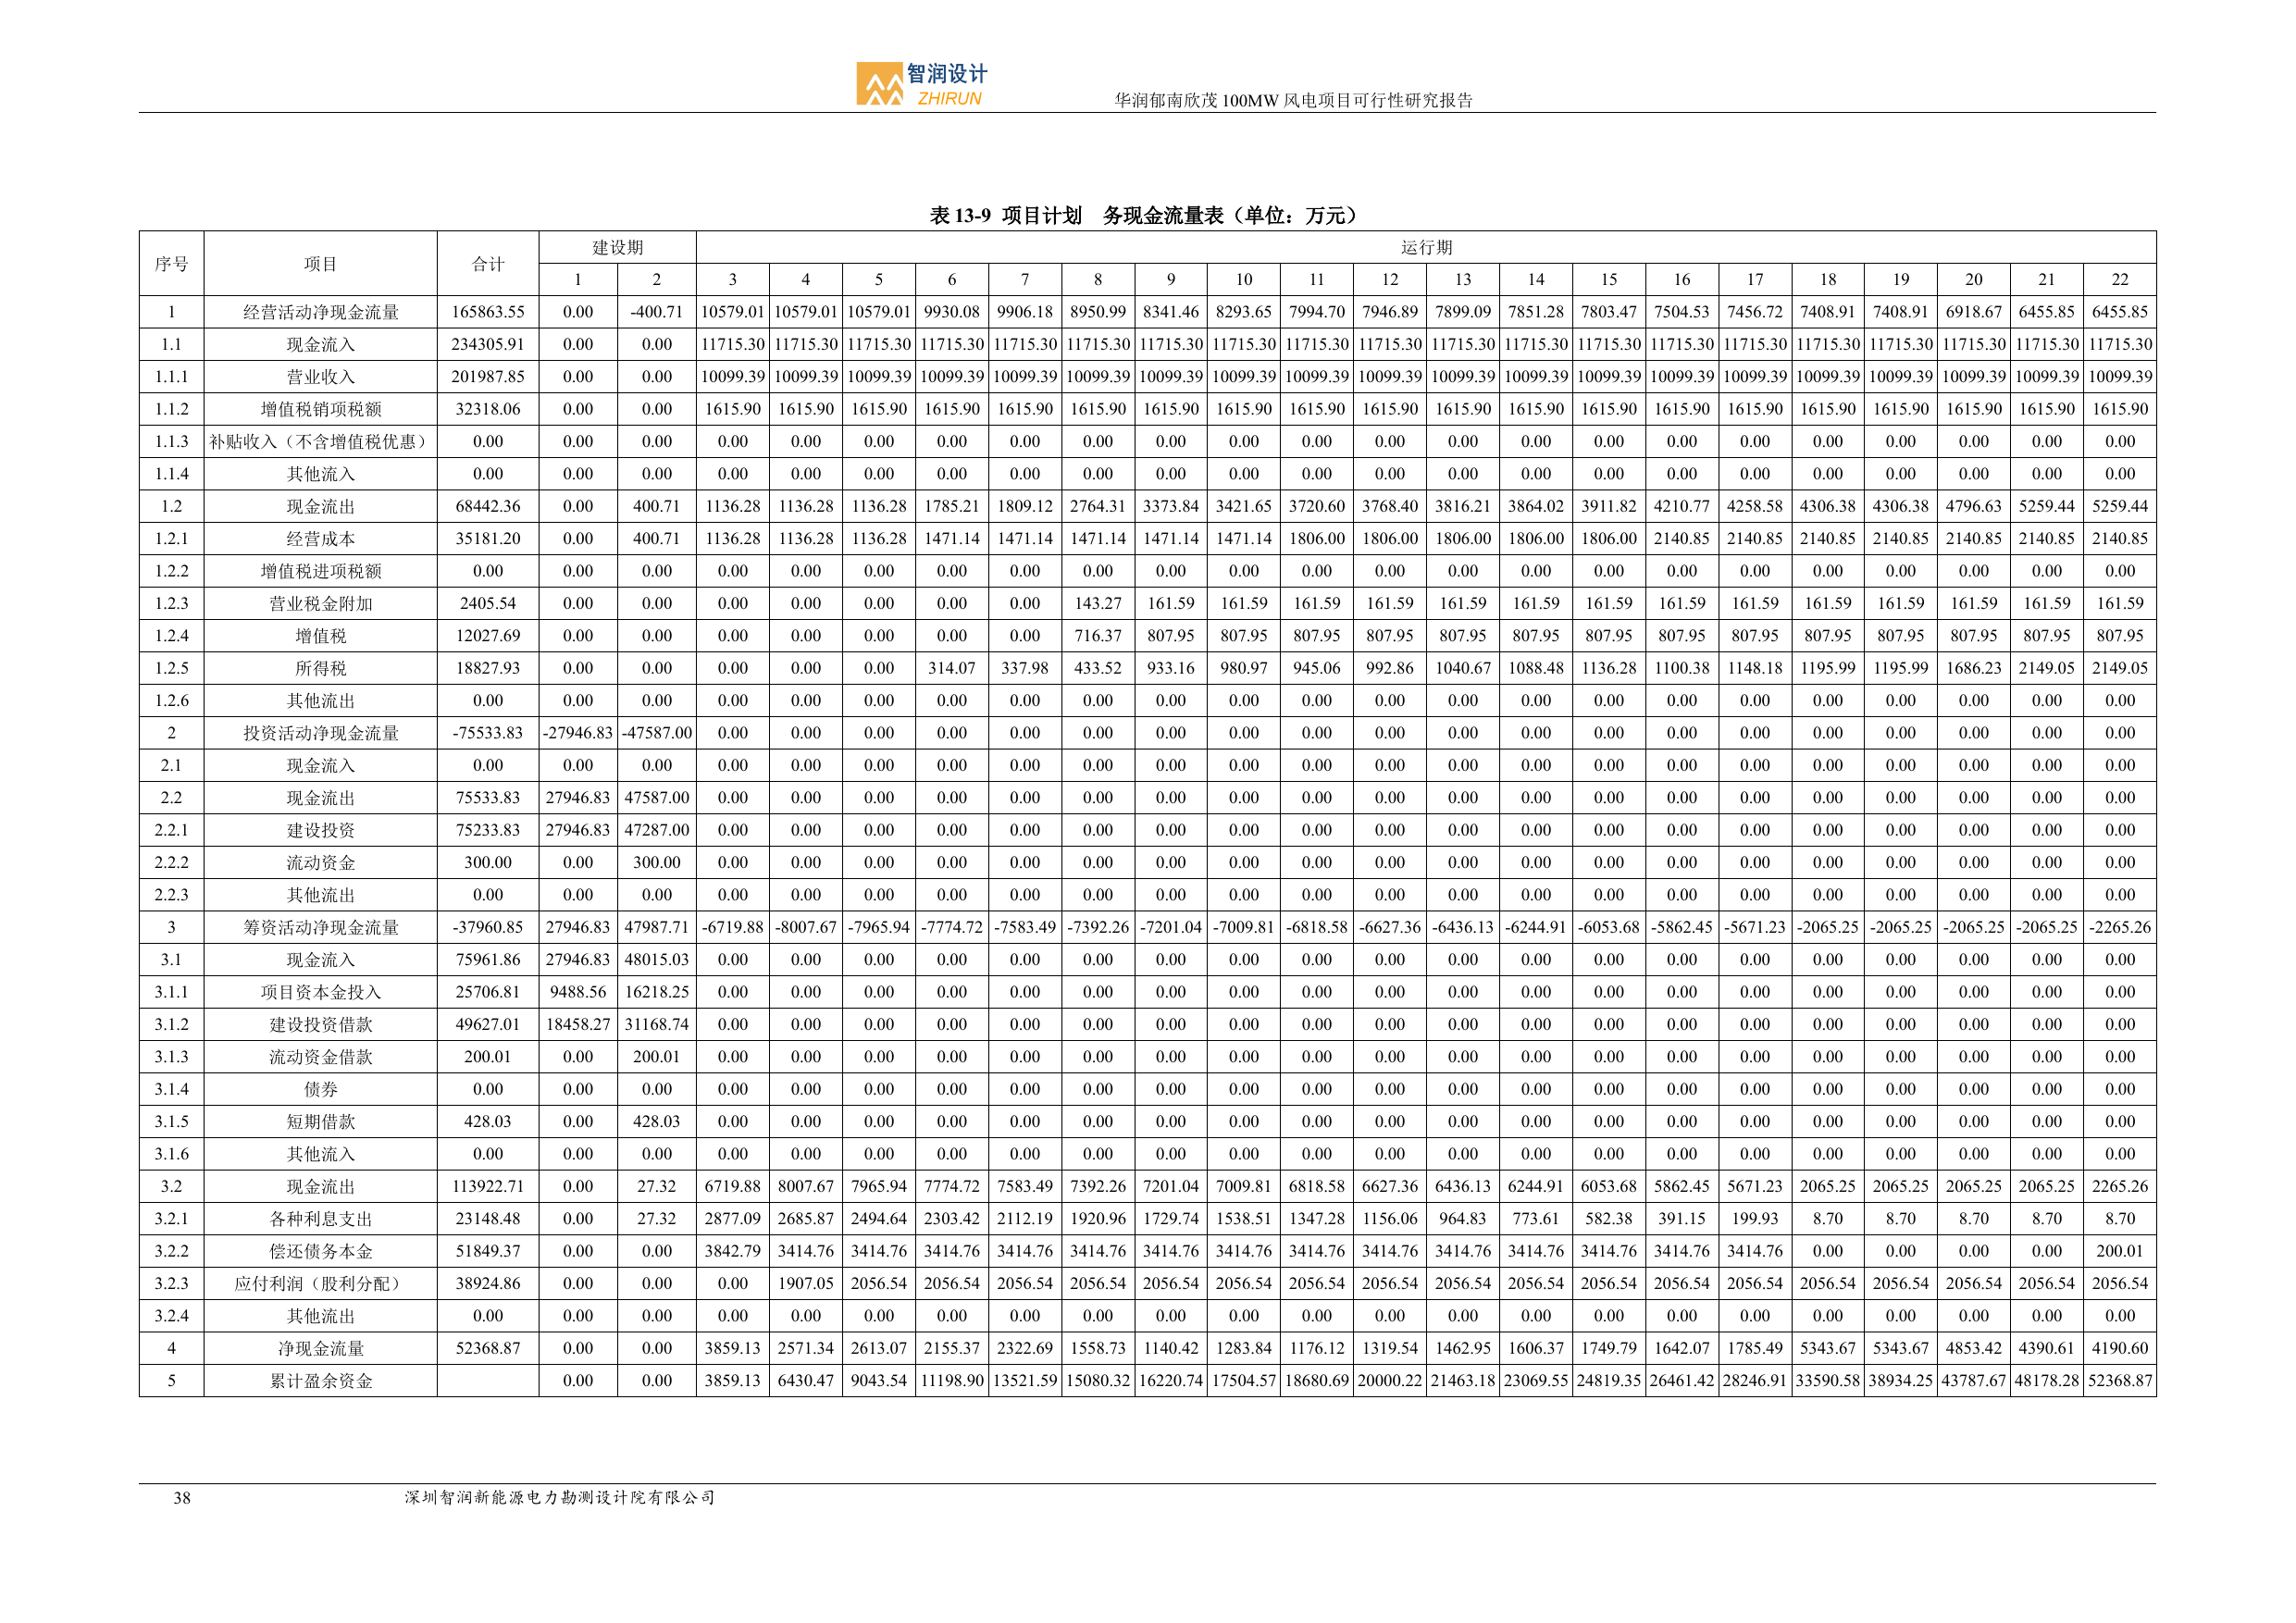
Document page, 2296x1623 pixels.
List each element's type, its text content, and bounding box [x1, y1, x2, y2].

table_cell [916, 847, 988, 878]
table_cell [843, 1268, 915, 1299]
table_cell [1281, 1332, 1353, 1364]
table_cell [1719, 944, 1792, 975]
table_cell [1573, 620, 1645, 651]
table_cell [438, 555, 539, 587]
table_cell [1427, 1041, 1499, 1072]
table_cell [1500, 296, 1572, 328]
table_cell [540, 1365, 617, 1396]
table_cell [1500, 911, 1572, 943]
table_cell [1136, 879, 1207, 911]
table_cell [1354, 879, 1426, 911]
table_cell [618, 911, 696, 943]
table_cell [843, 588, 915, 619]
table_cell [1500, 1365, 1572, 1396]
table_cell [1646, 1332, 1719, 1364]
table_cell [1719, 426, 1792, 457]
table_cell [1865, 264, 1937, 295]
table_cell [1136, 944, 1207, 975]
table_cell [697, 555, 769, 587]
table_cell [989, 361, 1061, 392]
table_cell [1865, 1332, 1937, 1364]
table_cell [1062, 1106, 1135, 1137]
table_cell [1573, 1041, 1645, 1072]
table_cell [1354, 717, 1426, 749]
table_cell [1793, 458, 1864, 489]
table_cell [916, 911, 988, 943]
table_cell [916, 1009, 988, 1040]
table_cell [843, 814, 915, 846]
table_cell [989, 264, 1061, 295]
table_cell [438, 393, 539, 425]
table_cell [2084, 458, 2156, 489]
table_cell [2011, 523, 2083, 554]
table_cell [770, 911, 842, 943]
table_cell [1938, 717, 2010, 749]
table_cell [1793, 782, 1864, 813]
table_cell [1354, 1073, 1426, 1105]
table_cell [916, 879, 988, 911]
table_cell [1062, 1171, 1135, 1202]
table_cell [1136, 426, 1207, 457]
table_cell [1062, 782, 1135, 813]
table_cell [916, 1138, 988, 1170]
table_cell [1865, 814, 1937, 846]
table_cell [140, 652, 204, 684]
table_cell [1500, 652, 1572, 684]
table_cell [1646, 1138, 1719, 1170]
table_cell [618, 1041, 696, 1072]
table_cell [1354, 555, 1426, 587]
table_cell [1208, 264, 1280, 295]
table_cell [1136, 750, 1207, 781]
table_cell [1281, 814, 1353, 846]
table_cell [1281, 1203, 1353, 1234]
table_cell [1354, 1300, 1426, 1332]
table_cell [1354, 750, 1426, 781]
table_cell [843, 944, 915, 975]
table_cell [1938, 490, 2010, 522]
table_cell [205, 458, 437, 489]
text 表13-9 项目计划财务现金流量表（单位：万元） [139, 199, 2156, 230]
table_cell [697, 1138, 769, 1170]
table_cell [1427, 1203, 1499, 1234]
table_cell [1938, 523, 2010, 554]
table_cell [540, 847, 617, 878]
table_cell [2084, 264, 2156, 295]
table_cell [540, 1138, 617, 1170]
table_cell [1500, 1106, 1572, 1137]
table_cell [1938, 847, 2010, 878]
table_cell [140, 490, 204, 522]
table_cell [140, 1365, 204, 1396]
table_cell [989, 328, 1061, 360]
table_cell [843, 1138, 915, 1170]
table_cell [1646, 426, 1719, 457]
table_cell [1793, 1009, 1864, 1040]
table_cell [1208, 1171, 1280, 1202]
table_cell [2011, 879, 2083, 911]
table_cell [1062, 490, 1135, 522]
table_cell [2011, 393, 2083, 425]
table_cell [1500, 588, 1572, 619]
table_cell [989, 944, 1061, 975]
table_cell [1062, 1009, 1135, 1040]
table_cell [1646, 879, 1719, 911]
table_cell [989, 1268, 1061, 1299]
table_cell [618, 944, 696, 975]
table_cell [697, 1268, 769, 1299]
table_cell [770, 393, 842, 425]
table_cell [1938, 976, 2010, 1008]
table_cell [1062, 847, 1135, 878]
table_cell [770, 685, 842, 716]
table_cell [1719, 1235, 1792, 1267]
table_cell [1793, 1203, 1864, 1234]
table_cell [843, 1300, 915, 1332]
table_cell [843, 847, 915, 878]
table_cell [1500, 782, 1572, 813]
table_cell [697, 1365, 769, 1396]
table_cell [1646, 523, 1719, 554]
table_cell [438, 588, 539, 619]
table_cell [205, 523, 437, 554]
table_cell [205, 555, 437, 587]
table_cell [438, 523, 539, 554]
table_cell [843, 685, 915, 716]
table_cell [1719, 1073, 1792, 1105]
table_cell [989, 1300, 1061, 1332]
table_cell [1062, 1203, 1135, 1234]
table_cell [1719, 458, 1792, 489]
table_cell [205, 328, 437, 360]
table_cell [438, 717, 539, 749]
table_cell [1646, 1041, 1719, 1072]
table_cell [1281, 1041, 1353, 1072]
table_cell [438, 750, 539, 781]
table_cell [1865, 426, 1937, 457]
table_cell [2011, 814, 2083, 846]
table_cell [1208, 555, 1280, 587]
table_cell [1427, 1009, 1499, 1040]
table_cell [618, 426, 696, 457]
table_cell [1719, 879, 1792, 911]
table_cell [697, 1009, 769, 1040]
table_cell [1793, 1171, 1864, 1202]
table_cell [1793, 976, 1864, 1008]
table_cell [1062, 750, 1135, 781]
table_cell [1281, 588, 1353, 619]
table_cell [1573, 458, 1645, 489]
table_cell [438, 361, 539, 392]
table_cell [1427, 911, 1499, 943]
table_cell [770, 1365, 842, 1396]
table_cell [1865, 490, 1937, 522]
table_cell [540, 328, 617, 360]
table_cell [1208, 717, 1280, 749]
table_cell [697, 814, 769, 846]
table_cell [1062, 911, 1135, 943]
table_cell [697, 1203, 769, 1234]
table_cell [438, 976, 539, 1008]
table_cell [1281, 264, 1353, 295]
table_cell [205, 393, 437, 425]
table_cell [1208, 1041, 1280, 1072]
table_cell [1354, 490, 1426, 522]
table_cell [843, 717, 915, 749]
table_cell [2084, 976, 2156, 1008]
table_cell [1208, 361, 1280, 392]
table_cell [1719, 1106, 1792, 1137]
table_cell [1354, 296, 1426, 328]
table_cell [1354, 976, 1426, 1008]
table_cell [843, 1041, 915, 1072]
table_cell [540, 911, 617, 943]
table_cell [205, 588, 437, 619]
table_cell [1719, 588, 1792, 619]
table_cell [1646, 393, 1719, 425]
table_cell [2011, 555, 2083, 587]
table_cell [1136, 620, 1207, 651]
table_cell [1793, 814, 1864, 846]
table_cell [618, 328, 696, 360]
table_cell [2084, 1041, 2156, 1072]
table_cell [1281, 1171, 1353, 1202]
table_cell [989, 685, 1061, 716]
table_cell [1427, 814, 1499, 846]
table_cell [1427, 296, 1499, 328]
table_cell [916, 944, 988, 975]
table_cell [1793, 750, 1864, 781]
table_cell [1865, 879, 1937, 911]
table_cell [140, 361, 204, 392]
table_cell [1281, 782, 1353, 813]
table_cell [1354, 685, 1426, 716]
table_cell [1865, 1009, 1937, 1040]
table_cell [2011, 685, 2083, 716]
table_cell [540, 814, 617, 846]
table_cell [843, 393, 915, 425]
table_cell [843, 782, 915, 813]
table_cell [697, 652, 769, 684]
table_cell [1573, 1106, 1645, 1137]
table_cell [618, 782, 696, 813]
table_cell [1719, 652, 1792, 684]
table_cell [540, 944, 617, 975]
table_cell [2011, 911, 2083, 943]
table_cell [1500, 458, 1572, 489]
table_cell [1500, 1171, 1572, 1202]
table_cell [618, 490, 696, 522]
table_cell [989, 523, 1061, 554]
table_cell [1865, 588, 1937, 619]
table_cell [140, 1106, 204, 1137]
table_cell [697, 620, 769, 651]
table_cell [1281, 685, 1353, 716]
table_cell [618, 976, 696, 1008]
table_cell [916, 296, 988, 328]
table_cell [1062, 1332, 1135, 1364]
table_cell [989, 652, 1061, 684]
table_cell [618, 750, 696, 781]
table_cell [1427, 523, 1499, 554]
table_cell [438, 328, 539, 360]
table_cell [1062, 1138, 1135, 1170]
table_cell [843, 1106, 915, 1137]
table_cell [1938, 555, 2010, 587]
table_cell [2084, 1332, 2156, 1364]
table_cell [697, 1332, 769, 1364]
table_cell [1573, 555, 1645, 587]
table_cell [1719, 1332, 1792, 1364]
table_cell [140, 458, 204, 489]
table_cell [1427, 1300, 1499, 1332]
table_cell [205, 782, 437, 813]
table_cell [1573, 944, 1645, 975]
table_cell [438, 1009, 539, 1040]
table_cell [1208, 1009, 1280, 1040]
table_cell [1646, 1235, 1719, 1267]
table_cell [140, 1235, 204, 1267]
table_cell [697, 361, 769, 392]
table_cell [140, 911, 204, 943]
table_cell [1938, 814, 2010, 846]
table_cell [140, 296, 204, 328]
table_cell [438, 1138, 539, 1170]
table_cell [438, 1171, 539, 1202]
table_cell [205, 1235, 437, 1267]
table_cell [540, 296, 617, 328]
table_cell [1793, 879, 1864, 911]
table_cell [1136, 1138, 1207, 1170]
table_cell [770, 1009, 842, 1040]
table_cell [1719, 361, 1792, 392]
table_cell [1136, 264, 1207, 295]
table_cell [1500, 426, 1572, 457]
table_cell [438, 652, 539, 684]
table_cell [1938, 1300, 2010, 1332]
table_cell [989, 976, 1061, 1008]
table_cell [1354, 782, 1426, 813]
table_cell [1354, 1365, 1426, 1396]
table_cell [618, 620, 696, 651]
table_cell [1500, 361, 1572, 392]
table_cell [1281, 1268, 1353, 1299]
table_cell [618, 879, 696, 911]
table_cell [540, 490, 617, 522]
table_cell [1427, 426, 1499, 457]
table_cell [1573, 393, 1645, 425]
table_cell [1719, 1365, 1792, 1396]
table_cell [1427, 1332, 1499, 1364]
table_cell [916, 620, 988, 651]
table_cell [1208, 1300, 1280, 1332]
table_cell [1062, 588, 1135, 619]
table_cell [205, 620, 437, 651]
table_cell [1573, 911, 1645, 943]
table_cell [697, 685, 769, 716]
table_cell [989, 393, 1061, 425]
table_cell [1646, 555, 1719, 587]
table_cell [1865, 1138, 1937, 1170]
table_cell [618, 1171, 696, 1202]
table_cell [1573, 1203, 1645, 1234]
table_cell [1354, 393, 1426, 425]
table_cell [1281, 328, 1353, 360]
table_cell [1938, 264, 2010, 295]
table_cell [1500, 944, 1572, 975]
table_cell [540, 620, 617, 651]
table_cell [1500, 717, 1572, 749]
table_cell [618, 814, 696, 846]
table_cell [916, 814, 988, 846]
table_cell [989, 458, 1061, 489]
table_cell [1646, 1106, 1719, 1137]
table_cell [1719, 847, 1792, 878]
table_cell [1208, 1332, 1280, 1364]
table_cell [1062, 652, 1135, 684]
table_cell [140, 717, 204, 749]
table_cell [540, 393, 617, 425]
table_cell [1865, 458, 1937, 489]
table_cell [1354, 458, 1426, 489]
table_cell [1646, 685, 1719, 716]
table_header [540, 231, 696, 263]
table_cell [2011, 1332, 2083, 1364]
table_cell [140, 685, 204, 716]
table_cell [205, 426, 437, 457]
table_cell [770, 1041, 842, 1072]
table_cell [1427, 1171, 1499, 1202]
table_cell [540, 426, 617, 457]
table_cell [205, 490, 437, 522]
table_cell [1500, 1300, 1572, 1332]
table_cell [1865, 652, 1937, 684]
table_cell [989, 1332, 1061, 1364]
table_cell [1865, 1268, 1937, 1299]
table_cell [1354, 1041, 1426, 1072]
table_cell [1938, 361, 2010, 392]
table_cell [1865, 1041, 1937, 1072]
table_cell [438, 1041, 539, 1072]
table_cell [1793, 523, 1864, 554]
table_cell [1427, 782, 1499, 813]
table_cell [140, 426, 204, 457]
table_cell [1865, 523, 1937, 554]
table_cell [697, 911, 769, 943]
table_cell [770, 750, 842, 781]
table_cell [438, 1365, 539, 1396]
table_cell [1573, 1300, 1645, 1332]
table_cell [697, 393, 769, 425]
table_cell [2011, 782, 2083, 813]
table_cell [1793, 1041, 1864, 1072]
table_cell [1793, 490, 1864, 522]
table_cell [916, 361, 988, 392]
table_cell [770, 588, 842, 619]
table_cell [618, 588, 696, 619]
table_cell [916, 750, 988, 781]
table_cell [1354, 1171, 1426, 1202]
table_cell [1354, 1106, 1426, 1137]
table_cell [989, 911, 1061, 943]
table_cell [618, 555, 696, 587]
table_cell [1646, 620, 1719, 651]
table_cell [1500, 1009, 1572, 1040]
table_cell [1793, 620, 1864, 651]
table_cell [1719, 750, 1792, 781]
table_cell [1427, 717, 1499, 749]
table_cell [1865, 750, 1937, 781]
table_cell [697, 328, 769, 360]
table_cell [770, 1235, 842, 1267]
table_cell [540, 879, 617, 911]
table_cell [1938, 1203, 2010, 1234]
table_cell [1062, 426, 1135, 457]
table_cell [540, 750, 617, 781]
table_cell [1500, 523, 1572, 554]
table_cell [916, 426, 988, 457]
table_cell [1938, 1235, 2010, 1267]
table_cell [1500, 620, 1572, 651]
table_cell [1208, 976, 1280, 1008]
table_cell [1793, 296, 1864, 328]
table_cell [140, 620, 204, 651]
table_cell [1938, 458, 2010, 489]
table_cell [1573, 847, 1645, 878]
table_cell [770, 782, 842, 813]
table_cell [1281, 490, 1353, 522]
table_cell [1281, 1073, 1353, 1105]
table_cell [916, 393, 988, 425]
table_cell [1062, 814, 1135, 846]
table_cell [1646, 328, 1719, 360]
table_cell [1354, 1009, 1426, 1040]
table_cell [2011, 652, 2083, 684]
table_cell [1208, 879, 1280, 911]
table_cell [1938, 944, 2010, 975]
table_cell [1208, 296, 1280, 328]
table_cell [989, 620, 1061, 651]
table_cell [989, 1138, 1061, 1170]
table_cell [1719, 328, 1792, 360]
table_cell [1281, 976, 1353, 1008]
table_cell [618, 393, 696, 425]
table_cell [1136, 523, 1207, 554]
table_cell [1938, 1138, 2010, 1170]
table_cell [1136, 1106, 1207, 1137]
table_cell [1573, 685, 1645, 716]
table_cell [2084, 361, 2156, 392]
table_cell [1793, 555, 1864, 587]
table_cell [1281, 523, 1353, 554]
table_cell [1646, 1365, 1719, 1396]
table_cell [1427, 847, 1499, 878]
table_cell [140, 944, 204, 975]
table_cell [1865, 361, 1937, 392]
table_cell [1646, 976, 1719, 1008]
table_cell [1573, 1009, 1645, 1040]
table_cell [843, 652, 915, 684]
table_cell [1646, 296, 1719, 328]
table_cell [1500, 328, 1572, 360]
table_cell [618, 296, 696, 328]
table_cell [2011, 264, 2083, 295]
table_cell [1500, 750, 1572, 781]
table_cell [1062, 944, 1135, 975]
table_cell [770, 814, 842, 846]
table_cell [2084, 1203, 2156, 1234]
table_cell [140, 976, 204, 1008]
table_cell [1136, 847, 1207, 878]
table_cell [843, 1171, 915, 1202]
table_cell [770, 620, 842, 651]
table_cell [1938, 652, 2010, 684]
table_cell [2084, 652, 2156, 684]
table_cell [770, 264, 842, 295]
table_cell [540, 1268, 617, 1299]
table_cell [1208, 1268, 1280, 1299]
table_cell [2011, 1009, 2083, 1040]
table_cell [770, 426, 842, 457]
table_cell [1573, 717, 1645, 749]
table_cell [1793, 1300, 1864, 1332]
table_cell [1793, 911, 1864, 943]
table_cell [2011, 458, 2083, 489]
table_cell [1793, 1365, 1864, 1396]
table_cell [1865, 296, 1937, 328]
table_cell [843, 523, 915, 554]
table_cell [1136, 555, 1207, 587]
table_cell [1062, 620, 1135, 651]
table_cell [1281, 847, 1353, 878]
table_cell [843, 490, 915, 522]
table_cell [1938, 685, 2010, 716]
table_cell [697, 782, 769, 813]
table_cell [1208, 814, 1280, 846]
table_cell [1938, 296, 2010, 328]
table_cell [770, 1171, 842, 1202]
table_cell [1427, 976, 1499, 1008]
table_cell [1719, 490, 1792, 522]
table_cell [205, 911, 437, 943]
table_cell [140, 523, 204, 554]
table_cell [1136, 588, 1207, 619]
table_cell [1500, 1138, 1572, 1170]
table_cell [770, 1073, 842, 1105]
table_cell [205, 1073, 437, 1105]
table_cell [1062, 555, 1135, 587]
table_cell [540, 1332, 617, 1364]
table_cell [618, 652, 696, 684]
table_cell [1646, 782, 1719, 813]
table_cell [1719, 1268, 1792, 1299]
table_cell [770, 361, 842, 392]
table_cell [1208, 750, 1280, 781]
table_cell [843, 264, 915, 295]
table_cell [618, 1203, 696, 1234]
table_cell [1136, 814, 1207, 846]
picture [856, 60, 988, 106]
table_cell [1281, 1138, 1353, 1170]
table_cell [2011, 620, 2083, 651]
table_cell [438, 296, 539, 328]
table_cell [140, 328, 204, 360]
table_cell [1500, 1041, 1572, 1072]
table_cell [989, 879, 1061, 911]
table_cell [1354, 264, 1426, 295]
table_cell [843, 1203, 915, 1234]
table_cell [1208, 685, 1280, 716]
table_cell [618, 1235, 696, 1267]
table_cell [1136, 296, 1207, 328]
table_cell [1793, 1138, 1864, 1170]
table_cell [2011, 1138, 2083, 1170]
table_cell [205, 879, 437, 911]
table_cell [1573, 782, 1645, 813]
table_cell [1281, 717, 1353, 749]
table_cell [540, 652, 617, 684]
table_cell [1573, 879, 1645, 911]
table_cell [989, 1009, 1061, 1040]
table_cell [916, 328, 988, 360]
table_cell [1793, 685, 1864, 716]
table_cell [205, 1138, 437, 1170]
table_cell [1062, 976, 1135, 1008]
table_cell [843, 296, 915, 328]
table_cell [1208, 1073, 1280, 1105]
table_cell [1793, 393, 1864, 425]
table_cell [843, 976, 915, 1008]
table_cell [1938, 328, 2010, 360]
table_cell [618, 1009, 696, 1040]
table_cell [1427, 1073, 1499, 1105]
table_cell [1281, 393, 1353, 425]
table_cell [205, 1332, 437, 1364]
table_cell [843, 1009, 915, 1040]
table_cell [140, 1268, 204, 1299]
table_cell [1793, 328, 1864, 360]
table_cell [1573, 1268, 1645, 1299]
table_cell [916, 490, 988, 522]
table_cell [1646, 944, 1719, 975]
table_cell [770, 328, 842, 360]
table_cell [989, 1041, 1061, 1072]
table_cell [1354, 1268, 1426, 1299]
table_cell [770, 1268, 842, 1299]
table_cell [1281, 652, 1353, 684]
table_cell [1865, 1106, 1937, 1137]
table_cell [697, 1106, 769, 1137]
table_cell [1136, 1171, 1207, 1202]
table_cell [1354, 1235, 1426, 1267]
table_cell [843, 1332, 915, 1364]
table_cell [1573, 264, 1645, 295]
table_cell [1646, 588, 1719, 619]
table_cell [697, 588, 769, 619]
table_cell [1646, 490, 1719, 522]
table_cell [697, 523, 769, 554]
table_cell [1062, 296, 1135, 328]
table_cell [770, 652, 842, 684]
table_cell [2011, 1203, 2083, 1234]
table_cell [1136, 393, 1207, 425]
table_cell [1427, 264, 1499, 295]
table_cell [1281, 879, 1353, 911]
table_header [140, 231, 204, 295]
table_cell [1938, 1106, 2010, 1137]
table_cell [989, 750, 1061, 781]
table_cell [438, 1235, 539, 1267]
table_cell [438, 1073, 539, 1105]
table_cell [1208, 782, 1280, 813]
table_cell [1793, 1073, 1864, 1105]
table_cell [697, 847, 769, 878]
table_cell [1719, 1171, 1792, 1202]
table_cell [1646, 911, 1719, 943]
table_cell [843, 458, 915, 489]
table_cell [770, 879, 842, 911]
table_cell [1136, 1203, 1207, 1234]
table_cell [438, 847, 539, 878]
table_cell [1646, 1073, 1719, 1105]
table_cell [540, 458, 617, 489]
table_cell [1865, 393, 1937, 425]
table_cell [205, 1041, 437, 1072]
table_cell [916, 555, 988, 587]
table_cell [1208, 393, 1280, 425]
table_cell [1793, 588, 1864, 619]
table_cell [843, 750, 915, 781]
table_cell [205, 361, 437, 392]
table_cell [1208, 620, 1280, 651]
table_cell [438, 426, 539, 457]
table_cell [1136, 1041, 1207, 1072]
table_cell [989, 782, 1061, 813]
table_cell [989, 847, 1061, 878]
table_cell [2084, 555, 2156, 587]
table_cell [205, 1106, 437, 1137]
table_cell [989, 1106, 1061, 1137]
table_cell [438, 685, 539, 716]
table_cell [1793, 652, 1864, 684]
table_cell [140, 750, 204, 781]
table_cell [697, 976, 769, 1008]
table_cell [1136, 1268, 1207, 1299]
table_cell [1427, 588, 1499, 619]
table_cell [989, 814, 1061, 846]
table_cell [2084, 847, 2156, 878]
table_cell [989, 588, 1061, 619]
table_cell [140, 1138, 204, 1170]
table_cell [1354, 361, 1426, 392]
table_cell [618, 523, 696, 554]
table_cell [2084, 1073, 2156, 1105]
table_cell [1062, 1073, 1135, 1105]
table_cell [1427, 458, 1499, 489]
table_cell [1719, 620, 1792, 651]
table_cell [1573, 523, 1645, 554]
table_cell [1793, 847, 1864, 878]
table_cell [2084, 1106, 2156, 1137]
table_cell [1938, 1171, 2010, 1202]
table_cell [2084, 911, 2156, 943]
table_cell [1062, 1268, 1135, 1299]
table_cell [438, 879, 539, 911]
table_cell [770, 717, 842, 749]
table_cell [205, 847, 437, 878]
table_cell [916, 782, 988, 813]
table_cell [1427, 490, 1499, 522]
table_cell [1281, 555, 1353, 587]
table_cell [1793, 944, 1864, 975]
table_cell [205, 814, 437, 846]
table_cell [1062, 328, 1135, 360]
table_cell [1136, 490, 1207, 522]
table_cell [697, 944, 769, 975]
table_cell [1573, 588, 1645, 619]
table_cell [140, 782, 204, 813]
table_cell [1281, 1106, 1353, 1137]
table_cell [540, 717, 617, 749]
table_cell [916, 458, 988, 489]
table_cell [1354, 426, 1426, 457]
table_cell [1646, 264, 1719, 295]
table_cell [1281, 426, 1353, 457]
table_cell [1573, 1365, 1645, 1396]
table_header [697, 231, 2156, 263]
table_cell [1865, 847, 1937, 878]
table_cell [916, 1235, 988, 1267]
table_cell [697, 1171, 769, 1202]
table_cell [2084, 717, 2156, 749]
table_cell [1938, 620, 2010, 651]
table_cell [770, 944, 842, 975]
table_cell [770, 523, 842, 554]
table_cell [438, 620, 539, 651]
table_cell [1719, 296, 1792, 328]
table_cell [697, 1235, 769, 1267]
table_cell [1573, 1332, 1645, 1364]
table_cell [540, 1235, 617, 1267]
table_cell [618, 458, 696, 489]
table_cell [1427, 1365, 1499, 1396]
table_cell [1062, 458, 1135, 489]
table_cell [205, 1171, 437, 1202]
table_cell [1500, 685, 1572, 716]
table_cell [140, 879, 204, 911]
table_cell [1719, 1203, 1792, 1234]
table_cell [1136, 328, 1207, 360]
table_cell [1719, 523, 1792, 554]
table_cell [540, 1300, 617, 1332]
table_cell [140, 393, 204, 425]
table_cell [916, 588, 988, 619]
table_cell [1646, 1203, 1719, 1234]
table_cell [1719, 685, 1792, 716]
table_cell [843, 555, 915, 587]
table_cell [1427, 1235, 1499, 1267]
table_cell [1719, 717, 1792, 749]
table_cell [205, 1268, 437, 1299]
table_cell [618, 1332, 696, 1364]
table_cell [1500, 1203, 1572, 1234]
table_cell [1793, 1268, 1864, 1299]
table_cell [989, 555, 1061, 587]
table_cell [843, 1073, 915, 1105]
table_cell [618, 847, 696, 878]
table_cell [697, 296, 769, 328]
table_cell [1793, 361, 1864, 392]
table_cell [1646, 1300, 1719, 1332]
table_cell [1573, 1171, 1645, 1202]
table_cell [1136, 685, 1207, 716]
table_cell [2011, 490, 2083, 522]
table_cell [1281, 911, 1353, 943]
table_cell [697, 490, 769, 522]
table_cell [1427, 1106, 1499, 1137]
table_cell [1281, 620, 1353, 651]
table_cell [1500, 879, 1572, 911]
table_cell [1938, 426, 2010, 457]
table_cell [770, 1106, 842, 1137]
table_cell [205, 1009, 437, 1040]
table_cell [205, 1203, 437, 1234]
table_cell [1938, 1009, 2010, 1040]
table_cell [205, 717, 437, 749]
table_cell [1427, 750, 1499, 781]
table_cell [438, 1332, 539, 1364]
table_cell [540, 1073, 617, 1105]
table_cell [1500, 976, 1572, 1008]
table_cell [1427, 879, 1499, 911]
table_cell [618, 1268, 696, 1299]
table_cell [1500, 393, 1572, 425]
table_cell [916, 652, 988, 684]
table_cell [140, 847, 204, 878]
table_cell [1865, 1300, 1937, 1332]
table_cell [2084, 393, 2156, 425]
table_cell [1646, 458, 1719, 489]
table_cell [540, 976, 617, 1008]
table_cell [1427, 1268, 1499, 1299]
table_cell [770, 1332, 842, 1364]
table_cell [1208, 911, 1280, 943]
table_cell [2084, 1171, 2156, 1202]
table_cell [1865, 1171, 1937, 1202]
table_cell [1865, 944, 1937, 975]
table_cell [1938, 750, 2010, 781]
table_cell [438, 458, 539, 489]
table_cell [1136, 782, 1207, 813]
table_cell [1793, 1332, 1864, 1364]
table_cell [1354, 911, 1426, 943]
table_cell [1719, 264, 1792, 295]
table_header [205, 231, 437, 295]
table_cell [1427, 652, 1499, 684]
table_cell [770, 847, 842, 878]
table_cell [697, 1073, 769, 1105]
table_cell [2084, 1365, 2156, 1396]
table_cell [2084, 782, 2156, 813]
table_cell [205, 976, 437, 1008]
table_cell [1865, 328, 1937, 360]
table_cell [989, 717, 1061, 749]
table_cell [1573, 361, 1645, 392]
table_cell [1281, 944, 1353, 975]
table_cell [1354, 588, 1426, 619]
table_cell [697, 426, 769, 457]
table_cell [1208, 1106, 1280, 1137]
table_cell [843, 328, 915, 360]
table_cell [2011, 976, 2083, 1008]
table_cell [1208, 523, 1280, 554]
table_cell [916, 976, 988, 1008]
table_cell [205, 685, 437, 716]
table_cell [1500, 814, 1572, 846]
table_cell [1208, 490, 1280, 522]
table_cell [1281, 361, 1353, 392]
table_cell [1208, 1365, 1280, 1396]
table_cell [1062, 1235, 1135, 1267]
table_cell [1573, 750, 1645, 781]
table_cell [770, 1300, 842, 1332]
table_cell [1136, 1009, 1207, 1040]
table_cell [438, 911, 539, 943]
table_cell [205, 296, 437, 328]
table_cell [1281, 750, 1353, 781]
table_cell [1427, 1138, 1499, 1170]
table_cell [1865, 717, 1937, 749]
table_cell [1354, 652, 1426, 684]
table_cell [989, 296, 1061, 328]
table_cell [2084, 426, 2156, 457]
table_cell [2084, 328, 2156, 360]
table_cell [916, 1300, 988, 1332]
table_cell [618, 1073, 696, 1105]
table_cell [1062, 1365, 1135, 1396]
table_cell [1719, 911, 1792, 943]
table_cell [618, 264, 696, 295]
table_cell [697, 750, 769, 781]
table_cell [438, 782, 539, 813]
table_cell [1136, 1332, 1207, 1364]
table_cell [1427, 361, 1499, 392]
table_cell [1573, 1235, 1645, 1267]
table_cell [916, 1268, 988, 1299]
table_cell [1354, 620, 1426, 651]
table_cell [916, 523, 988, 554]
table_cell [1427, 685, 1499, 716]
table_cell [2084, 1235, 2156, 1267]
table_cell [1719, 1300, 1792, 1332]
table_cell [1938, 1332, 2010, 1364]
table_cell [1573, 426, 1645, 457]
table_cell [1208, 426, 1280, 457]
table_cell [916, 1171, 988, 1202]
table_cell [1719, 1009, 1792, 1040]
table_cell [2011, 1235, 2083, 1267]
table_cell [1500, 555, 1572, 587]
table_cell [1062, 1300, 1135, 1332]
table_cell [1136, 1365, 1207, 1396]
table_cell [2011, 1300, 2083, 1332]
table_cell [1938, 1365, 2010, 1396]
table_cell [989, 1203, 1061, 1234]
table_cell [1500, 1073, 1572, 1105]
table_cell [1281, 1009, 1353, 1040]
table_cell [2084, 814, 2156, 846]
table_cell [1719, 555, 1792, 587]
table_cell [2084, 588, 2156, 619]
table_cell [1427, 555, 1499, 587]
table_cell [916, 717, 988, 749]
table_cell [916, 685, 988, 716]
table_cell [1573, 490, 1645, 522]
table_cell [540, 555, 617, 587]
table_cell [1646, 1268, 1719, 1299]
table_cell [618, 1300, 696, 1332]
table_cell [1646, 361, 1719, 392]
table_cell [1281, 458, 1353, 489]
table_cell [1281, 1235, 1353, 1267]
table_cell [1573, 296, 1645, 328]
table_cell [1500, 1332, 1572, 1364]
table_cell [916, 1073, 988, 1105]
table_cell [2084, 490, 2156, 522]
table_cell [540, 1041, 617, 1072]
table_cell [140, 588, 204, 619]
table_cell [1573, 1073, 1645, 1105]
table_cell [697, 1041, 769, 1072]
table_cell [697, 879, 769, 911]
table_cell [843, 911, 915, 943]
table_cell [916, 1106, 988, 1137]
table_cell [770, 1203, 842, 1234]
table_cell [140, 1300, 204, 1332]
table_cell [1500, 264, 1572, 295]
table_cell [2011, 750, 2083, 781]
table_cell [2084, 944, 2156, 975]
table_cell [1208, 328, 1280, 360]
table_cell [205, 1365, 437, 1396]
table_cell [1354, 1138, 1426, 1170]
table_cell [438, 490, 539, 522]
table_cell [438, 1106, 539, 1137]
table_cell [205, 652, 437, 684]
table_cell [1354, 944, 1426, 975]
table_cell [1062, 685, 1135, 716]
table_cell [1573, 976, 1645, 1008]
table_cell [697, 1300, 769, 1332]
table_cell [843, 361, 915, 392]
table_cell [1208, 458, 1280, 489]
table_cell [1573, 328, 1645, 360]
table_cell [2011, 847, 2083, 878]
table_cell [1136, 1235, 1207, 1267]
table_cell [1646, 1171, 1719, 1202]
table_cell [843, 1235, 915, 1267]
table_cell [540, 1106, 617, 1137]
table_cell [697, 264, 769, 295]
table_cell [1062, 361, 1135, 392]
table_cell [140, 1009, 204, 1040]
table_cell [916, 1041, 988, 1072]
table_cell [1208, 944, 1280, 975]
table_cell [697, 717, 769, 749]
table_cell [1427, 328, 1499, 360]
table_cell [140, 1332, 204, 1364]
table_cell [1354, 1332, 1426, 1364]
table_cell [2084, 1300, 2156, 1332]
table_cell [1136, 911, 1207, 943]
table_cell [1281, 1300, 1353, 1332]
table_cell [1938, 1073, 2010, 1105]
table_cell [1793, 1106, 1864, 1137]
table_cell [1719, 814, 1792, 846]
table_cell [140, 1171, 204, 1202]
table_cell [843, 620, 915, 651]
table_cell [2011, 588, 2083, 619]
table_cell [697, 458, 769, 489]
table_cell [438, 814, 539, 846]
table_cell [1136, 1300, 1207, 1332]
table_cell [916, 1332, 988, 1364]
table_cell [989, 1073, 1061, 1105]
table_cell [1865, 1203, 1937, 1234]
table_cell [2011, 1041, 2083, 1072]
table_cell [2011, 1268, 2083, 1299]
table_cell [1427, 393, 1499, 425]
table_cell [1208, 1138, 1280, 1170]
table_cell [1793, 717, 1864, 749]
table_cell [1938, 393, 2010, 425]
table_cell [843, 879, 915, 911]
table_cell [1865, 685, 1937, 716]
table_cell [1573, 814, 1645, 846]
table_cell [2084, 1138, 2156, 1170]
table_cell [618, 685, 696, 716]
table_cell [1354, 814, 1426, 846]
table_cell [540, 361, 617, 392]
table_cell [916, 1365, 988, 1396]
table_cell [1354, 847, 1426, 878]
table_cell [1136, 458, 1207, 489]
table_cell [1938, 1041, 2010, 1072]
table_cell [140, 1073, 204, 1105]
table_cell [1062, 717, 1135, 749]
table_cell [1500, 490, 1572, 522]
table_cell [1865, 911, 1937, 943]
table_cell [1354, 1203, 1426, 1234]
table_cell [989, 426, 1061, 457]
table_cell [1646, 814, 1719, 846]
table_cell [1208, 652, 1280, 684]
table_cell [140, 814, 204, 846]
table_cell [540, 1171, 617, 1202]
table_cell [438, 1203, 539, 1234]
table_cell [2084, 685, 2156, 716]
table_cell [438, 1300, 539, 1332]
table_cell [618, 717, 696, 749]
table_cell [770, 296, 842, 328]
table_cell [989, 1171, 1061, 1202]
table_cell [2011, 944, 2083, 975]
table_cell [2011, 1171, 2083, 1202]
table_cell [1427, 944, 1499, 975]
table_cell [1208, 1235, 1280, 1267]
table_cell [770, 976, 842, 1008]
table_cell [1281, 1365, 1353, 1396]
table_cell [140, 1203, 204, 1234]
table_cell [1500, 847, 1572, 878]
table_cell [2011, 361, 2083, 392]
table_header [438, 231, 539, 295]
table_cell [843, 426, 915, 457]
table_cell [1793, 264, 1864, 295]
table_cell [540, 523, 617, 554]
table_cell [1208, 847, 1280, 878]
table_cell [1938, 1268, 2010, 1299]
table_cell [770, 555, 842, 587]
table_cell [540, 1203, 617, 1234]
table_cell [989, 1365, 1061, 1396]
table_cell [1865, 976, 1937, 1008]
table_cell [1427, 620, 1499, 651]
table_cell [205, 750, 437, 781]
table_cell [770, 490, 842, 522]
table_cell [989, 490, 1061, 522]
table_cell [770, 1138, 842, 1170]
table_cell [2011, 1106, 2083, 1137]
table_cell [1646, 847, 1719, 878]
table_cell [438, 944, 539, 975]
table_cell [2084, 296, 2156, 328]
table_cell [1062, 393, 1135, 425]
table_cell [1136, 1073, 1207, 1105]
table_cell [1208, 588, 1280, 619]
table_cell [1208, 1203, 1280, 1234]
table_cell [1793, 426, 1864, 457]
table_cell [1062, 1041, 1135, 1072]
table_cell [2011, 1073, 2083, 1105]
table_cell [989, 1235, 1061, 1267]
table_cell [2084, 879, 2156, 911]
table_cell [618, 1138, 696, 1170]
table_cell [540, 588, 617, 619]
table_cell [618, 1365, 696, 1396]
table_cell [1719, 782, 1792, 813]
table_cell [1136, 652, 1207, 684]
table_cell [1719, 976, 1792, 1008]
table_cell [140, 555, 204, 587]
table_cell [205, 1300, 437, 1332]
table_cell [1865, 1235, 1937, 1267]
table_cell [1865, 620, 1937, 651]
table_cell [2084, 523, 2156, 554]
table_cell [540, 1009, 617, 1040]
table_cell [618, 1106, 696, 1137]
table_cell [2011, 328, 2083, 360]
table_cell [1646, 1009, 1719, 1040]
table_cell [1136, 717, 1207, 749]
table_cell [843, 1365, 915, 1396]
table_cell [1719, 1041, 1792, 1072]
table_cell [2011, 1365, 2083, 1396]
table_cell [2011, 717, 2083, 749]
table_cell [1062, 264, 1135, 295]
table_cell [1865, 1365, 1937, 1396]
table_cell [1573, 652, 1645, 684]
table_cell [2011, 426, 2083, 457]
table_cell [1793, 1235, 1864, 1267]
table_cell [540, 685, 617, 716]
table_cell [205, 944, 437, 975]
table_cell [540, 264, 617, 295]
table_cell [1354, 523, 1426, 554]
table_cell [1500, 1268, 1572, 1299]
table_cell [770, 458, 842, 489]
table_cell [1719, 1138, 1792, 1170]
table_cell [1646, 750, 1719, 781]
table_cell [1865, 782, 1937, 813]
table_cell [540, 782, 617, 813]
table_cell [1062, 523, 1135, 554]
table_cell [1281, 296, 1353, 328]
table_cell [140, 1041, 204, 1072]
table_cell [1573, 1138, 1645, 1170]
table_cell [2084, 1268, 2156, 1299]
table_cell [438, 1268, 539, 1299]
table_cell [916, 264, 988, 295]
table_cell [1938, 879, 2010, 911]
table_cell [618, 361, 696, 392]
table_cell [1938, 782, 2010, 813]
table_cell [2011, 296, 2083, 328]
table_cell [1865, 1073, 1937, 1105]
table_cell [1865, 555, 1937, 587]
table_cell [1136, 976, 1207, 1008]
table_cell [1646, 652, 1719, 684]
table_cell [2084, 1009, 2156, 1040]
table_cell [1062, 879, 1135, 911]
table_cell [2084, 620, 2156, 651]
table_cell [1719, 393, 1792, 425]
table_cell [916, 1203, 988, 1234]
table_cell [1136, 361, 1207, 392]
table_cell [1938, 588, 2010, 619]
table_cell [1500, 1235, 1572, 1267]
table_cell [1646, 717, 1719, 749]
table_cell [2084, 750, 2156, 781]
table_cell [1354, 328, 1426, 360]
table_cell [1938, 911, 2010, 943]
